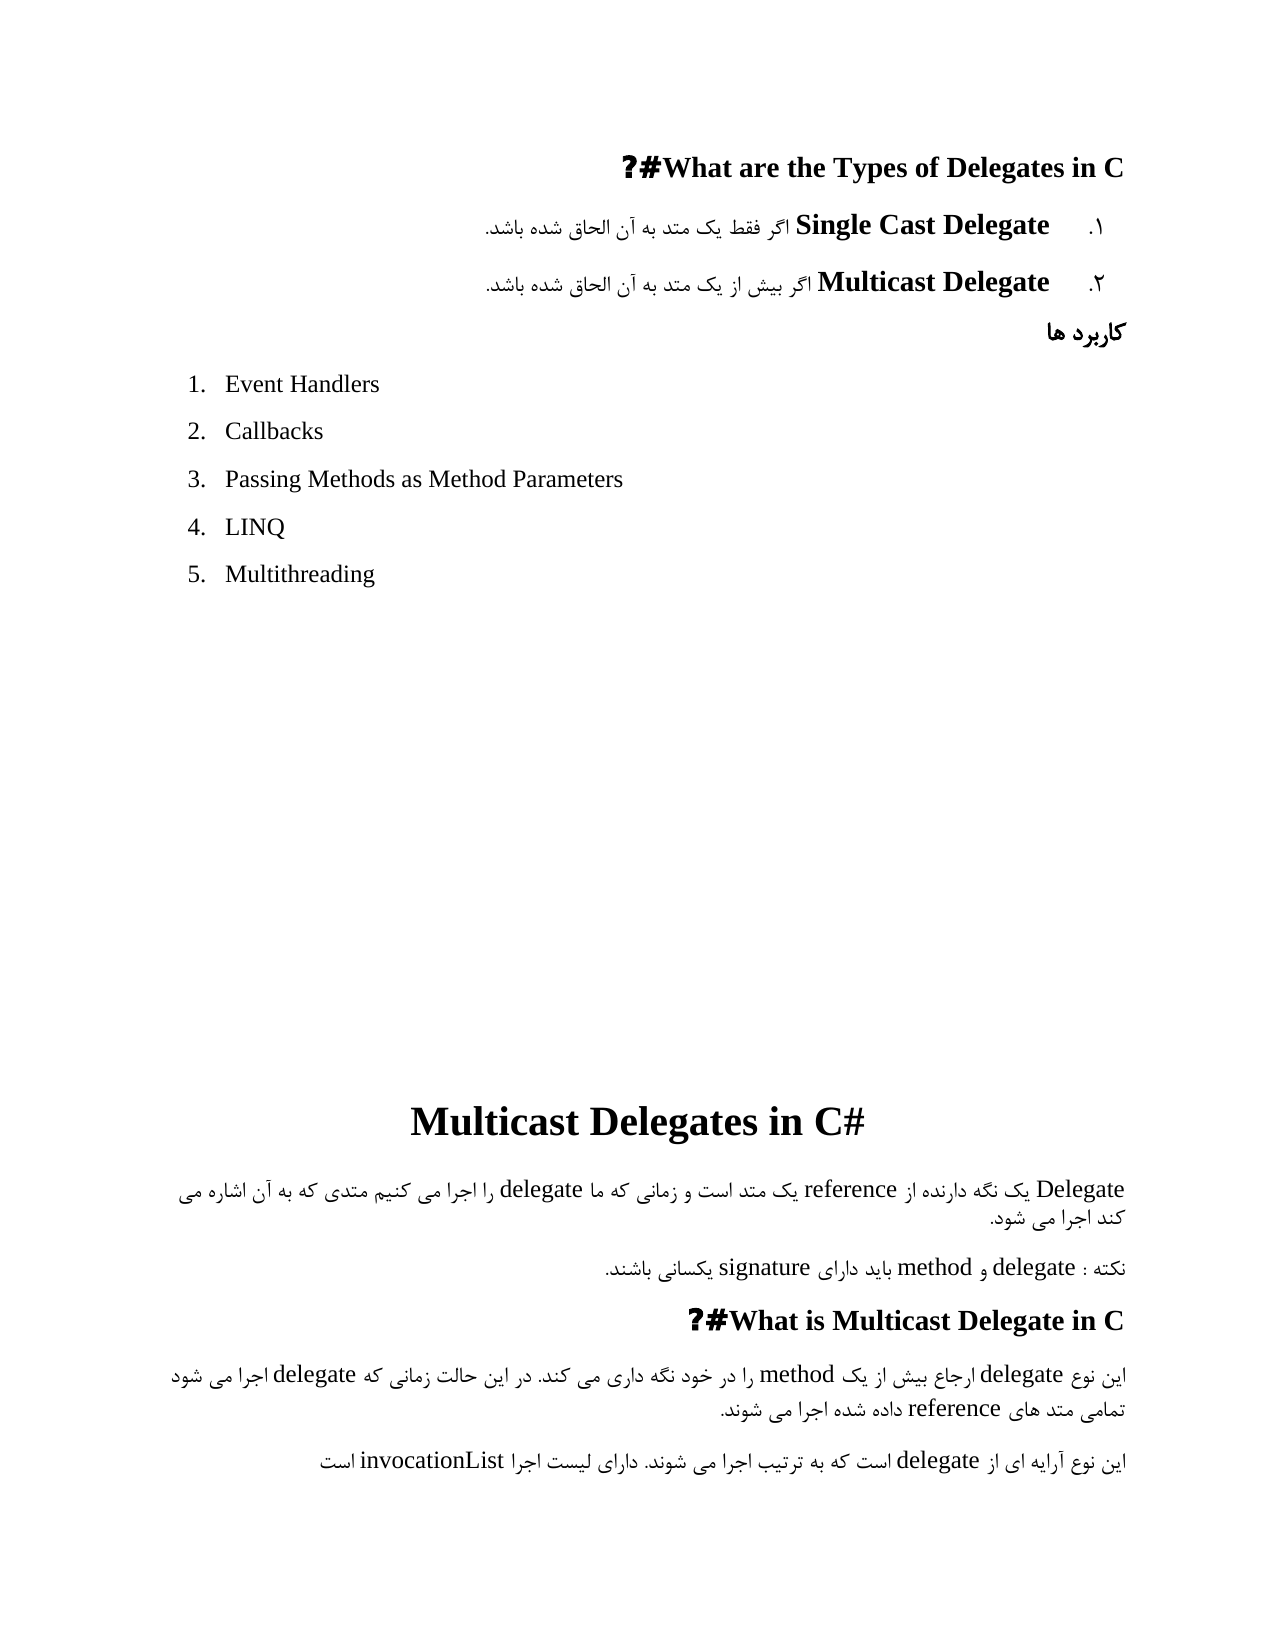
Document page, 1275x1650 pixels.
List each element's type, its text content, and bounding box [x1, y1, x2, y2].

text What are the Types of Delegates in C#? [150, 150, 1125, 187]
list Multicast Delegate اگر بیش از یک متد به آن الحاق شده باشد. [150, 264, 1087, 301]
list LINQ [187, 512, 1125, 541]
text Delegate یک نگه دارنده از reference یک متد است و زمانی که ما delegate را اجرا می کنیم متدی که به آن اشاره می کند اجرا می شود. [150, 1174, 1125, 1233]
list Single Cast Delegate اگر فقط یک متد به آن الحاق شده باشد. [150, 207, 1087, 244]
subtitle Multicast Delegates in C# [150, 1097, 1125, 1145]
text این نوع delegate ارجاع بیش از یک method را در خود نگه داری می کند. در این حالت زمانی که delegate اجرا می شود تمامی متد های reference داده شده اجرا می شوند. [150, 1359, 1125, 1426]
text نکته : delegate و method باید دارای signature یکسانی باشند. [150, 1252, 1125, 1283]
list Callbacks [187, 416, 1125, 445]
list Multithreading [187, 559, 1125, 588]
text کاربرد ها [150, 321, 1125, 350]
list Event Handlers [187, 369, 1125, 397]
list Passing Methods as Method Parameters [187, 464, 1125, 493]
text What is Multicast Delegate in C#? [150, 1303, 1125, 1340]
text این نوع آرایه ای از delegate است که به ترتیب اجرا می شوند. دارای لیست اجرا invocationList است [150, 1445, 1125, 1477]
